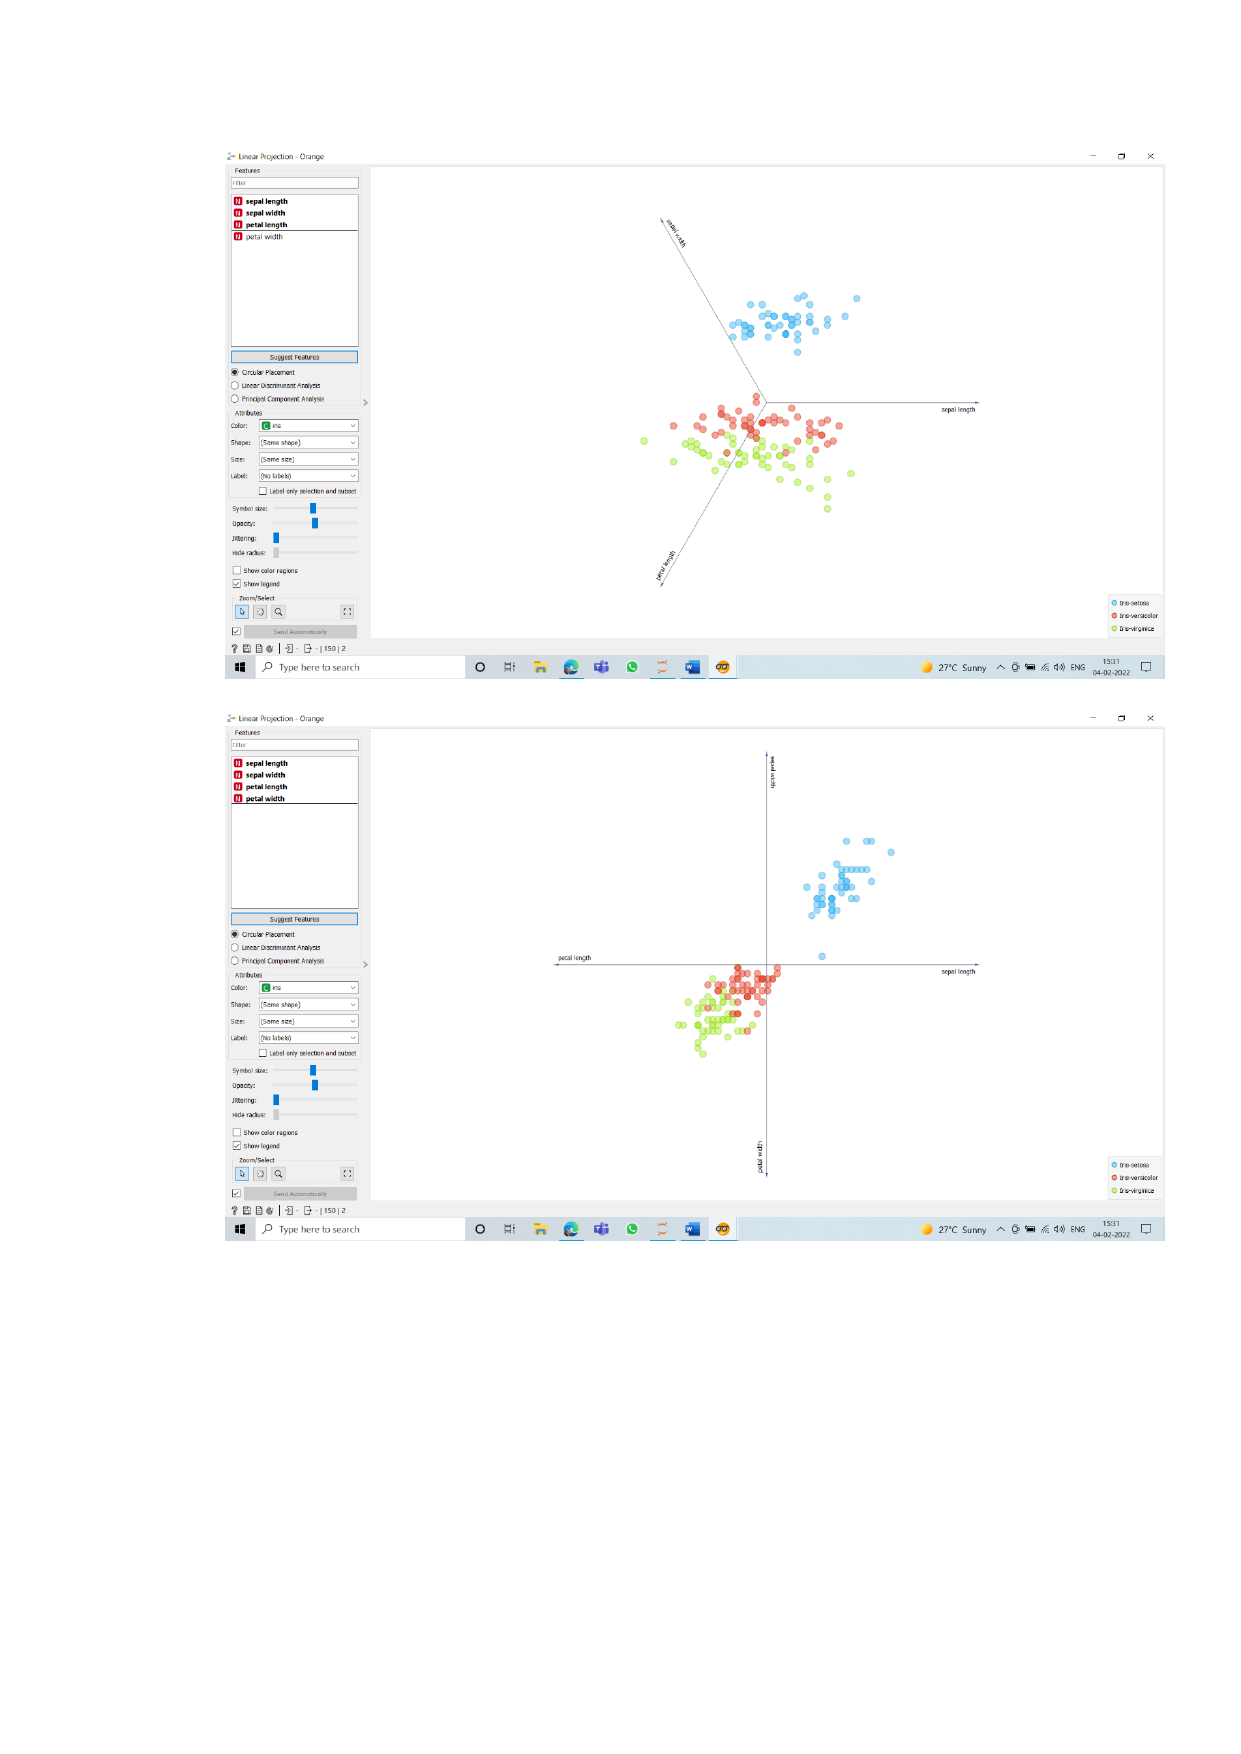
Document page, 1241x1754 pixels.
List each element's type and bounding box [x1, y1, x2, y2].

picture [225, 150, 1166, 679]
picture [225, 711, 1166, 1241]
